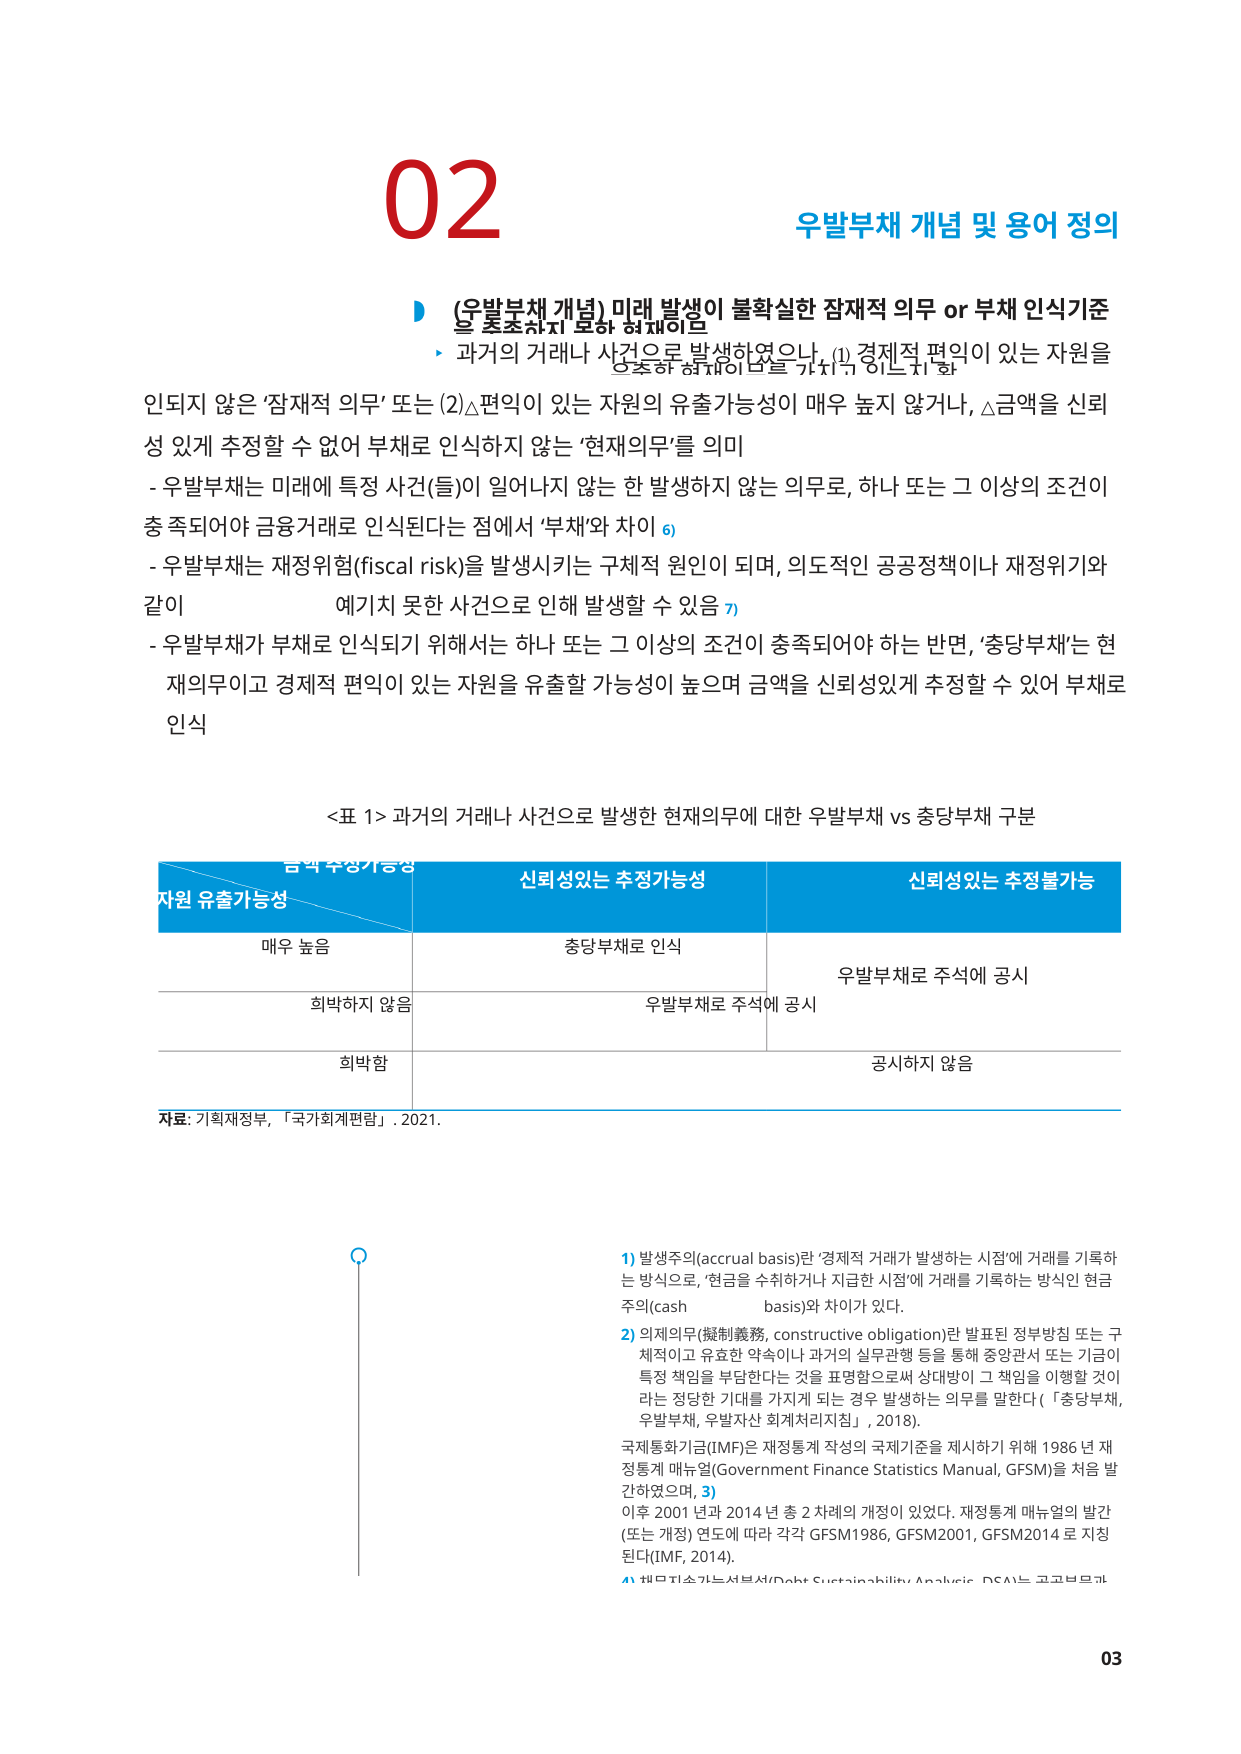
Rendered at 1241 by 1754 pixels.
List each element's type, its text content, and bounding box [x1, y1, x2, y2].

table_header 신뢰성있는 추정가능성 [466, 851, 807, 893]
table_header 희박하지 않음 [162, 993, 502, 1035]
picture [156, 963, 1123, 1111]
text 03 [110, 1650, 1122, 1669]
table_cell (우발부채 개념) 미래 발생이 불확실한 잠재적 의무 or 부채 인식기준을 충족하지 못한 현재의무 [443, 279, 1124, 333]
table_header 1) 발생주의(accrual basis)란 ‘경제적 거래가 발생하는 시점’에 거래를 기록하는 방식으로, ‘현금을 수취하거나 지급한 시점’에 거래를 기록하는 방식인 현금주의(cash basis)와 차이가 있다. 2) 의제의무(擬制義務, constructive obligation)란 발표된 정부방침 또는 구체적이고 유효한 약속이나 과거의 실무관행 등을 통해 중앙관서 또는 기금이 특정 책임을 부담한다는 것을 표명함으로써 상대방이 그 책임을 이행할 것이라는 정당한 기대를 가지게 되는 경우 발생하는 의무를 말한다(「충당부채, 우발부채, 우발자산 회계처리지침」, 2018). 국제통화기금(IMF)은 재정통계 작성의 국제기준을 제시하기 위해 1986년 재정통계 매뉴얼(Government Finance Statistics Manual, GFSM)을 처음 발간하였으며, 3) 이후 2001년과 2014년 총 2차례의 개정이 있었다. 재정통계 매뉴얼의 발간(또는 개정) 연도에 따라 각각 GFSM1986, GFSM2001, GFSM2014로 지칭된다(IMF, 2014). 4) 채무지속가능성분석(Debt Sustainability Analysis, DSA)는 공공부문과 대외채무 지속가능성 분석에 관한 공식적인 체계로, 잠재적 재정위기 감지, 예방, 해결을 위한 IMF의 노력으로 2002년에 도입되었다(IMF, 2013). 규모 측면에서 우리나라는 아직 저위험 국가로 분류되고 있다. 5) SNA(System of National Accounts)는 국민계정을 측정하기 위해 UN에서 발표한 국제통계 매뉴얼, PSDS(Public Sector Debt Statistics guide for compliers and users)는 IMF에서 발표한 공공부문 부채통계 작성 매뉴얼, IPSAS(International Public Sector Accouting Standards)는 국제공공부문회계기준위원회를 통해 제정되는 공공부문의 국제표준 회계기준이다. 6) 우발부채에는 보통 현금지급(payment)이 요구되는지 여부와 그 잠재적 크기에 대하여 불확실성이 존재한다.일반적으로 우발부채는 특정한 조건이나 사건이 발생하지 않거나 발생하기 전까지 부채로 인식하지 않는다. 7) 재정위험이란 실제와 예측된 재정상황(재정수지, 공공채무 등) 간의 잠재적 차이를 의미한다(IMF, 2013). [614, 1240, 1124, 1582]
text <표 1> 과거의 거래나 사건으로 발생한 현재의무에 대한 우발부채 vs 충당부채 구분 [326, 808, 1130, 828]
table_cell 과거의 거래나 사건으로 발생하였으나, ⑴경제적 편익이 있는 자원을 유출할 현재의무를 가지고 있는지 확 [443, 333, 1124, 374]
table_cell ‣ [103, 333, 443, 374]
picture [418, 300, 425, 306]
table_header 02 [103, 152, 784, 279]
table_cell 자원 유출가능성 [126, 893, 466, 926]
table_cell [103, 279, 443, 333]
text 우발부채로 주석에 공시 [110, 968, 1029, 987]
table_header 공시하지 않음 [842, 993, 1182, 1081]
table_header 금액 추정가능성 [126, 851, 466, 893]
table_cell 충당부채로 인식 [466, 893, 807, 963]
text 자료: 기획재정부, 「국가회계편람」. 2021. [158, 1114, 1130, 1128]
table_header 신뢰성있는 추정불가능 [807, 851, 1147, 963]
table_header 우발부채 개념 및 용어 정의 [784, 152, 1124, 279]
table_cell 희박함 [162, 1035, 502, 1081]
table_header 우발부채로 주석에 공시 [502, 993, 842, 1081]
table_cell 매우 높음 [126, 926, 466, 963]
picture [412, 300, 425, 323]
table_header [103, 1240, 613, 1582]
text 인되지 않은 ‘잠재적 의무’ 또는 ⑵△편익이 있는 자원의 유출가능성이 매우 높지 않거나, △금액을 신뢰성 있게 추정할 수 없어 부채로 인식하지 않는 ‘현재의무’를 의미 - 우발부채는 미래에 특정 사건(들)이 일어나지 않는 한 발생하지 않는 의무로, 하나 또는 그 이상의 조건이 충 족되어야 금융거래로 인식된다는 점에서 ‘부채’와 차이6) - 우발부채는 재정위험(fiscal risk)을 발생시키는 구체적 원인이 되며, 의도적인 공공정책이나 재정위기와 같이 예기치 못한 사건으로 인해 발생할 수 있음7) - 우발부채가 부채로 인식되기 위해서는 하나 또는 그 이상의 조건이 충족되어야 하는 반면, ‘충당부채’는 현 재의무이고 경제적 편익이 있는 자원을 유출할 가능성이 높으며 금액을 신뢰성있게 추정할 수 있어 부채로 인식 [143, 388, 1130, 740]
picture [349, 1246, 368, 1576]
